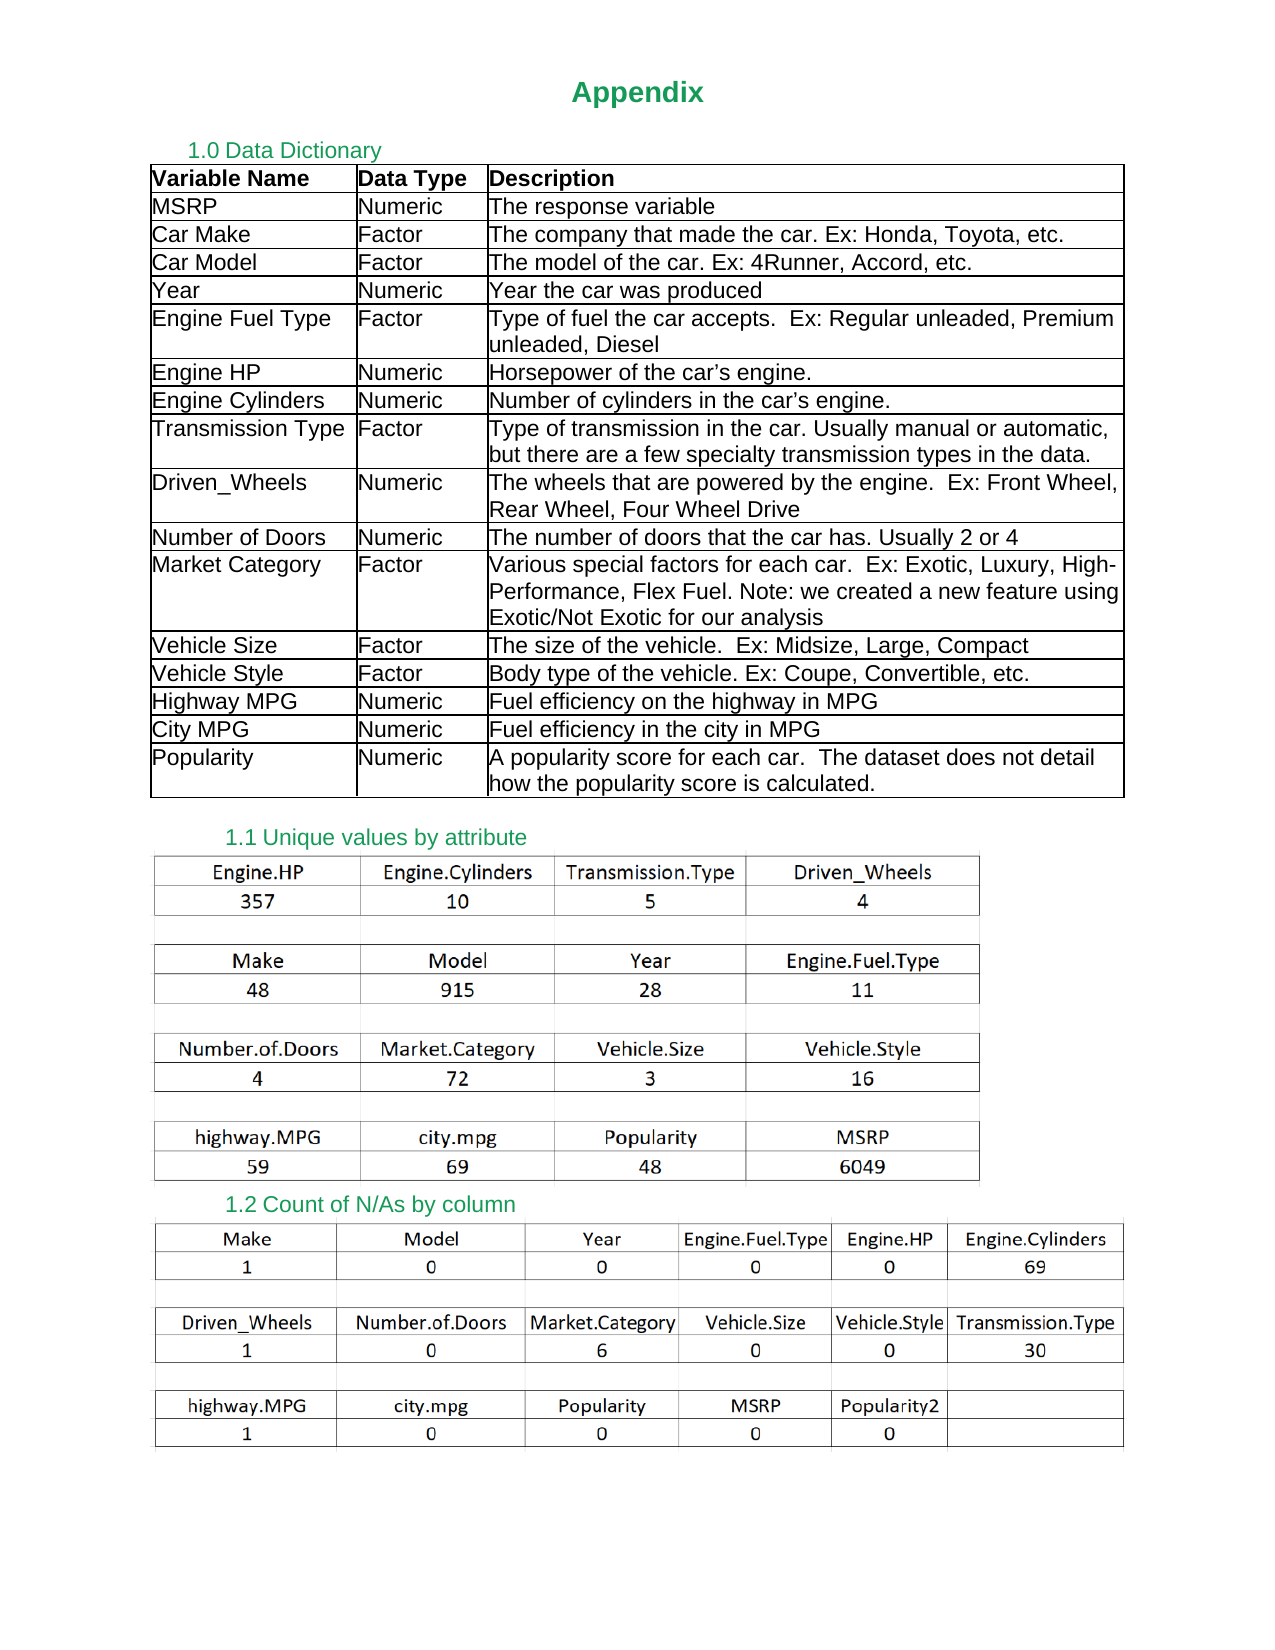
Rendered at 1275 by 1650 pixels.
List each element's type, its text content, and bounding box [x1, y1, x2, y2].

table_cell Car Model [152, 249, 356, 275]
table_cell Transmission Type [152, 415, 356, 468]
table_cell Year the car was produced [489, 277, 1123, 303]
table_cell Driven_Wheels [152, 469, 356, 522]
table_cell Type of fuel the car accepts. Ex: Regular unleaded, Premium unleaded, Diesel [489, 305, 1123, 357]
list Count of N/As by column [225, 1191, 1125, 1217]
table_cell Number of Doors [152, 523, 356, 550]
table_header Variable Name [152, 165, 356, 192]
picture [150, 850, 981, 1187]
table_cell Numeric [358, 523, 487, 550]
table_cell City MPG [152, 716, 356, 742]
table_cell Factor [358, 221, 487, 247]
table_cell Body type of the vehicle. Ex: Coupe, Convertible, etc. [489, 660, 1123, 686]
table_cell Vehicle Style [152, 660, 356, 686]
table_cell The model of the car. Ex: 4Runner, Accord, etc. [489, 249, 1123, 275]
table_cell Numeric [358, 469, 487, 522]
table_cell Factor [358, 632, 487, 658]
table_cell Numeric [358, 193, 487, 219]
table_cell Engine HP [152, 359, 356, 385]
table_cell Numeric [358, 277, 487, 303]
table_header Data Type [358, 165, 487, 192]
table_cell Various special factors for each car. Ex: Exotic, Luxury, High-Performance, Flex Fuel. Note: we created a new feature using Exotic/Not Exotic for our analysis [489, 551, 1123, 630]
table_cell Market Category [152, 551, 356, 630]
table_cell Horsepower of the car’s engine. [489, 359, 1123, 385]
table_cell Numeric [358, 387, 487, 413]
table_cell Factor [358, 249, 487, 275]
table_header Description [489, 165, 1123, 192]
table_cell MSRP [152, 193, 356, 219]
table_cell Type of transmission in the car. Usually manual or automatic, but there are a few specialty transmission types in the data. [489, 415, 1123, 468]
table_cell Engine Fuel Type [152, 305, 356, 357]
table_cell The response variable [489, 193, 1123, 219]
table_cell Popularity [152, 744, 356, 796]
table_cell Fuel efficiency in the city in MPG [489, 716, 1123, 742]
text Appendix [150, 75, 1125, 108]
table_cell Factor [358, 660, 487, 686]
table_cell Vehicle Size [152, 632, 356, 658]
table_cell Car Make [152, 221, 356, 247]
table_cell Factor [358, 305, 487, 357]
table_cell Highway MPG [152, 688, 356, 714]
table_cell Year [152, 277, 356, 303]
table_cell Engine Cylinders [152, 387, 356, 413]
table_cell Numeric [358, 359, 487, 385]
table_cell Numeric [358, 744, 487, 796]
table_cell The number of doors that the car has. Usually 2 or 4 [489, 523, 1123, 550]
table_cell The size of the vehicle. Ex: Midsize, Large, Compact [489, 632, 1123, 658]
table_cell Factor [358, 551, 487, 630]
table_cell The company that made the car. Ex: Honda, Toyota, etc. [489, 221, 1123, 247]
table_cell The wheels that are powered by the engine. Ex: Front Wheel, Rear Wheel, Four Wheel Drive [489, 469, 1123, 522]
list Unique values by attribute [225, 824, 1125, 851]
table_cell Fuel efficiency on the highway in MPG [489, 688, 1123, 714]
table_cell A popularity score for each car. The dataset does not detail how the popularity score is calculated. [489, 744, 1123, 796]
table_cell Factor [358, 415, 487, 468]
table_cell Number of cylinders in the car’s engine. [489, 387, 1123, 413]
table_cell Numeric [358, 688, 487, 714]
list Data Dictionary [187, 137, 1125, 164]
table_cell Numeric [358, 716, 487, 742]
picture [150, 1217, 1125, 1452]
